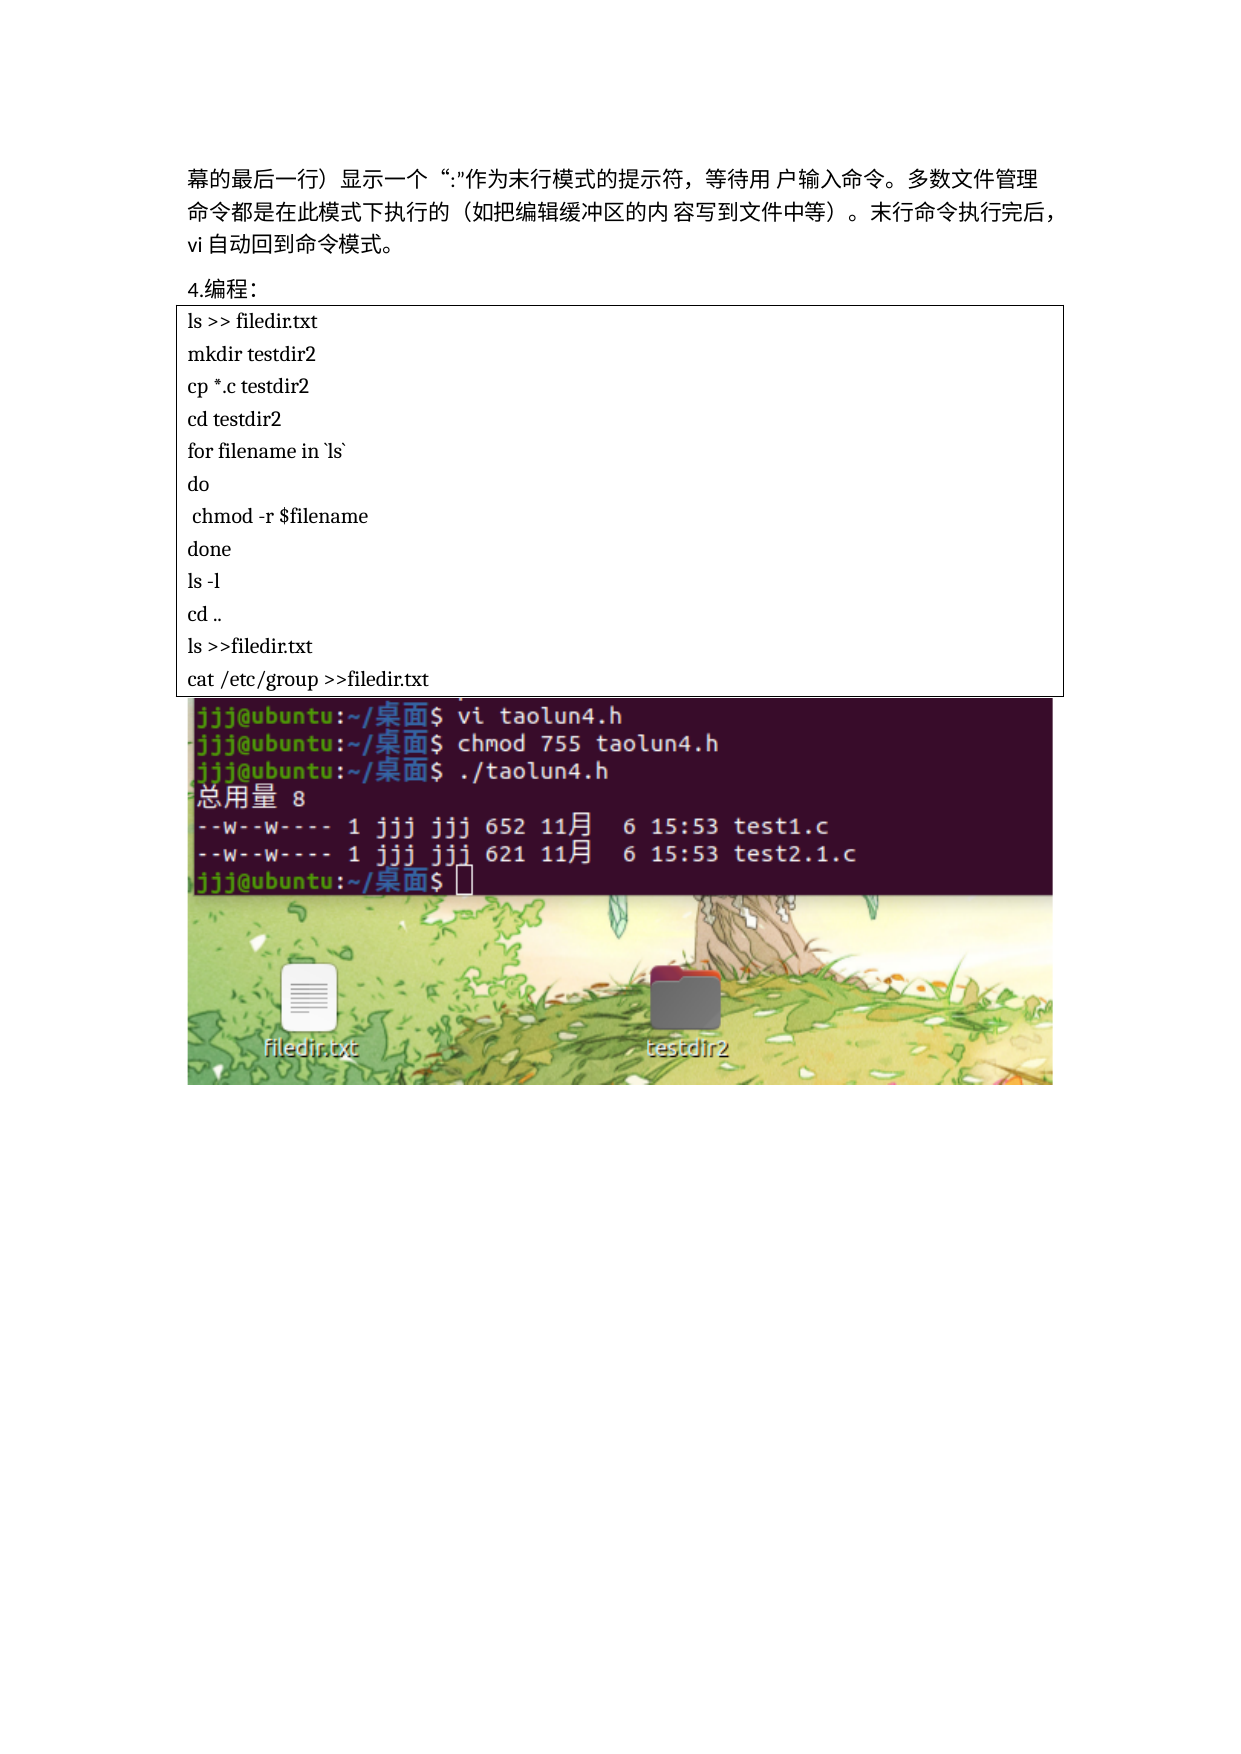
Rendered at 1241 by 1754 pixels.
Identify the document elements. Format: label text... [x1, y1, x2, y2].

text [187, 162, 1053, 259]
table_header ls >> filedir.txt mkdir testdir2 cp *.c testdir2 cd testdir2 for filename in `ls` do chmod -r $filename done ls -l cd .. ls >>filedir.txt cat /etc/group >>filedir.txt [177, 306, 1063, 696]
picture [187, 698, 1053, 1085]
text 4.编程： [187, 272, 1053, 304]
